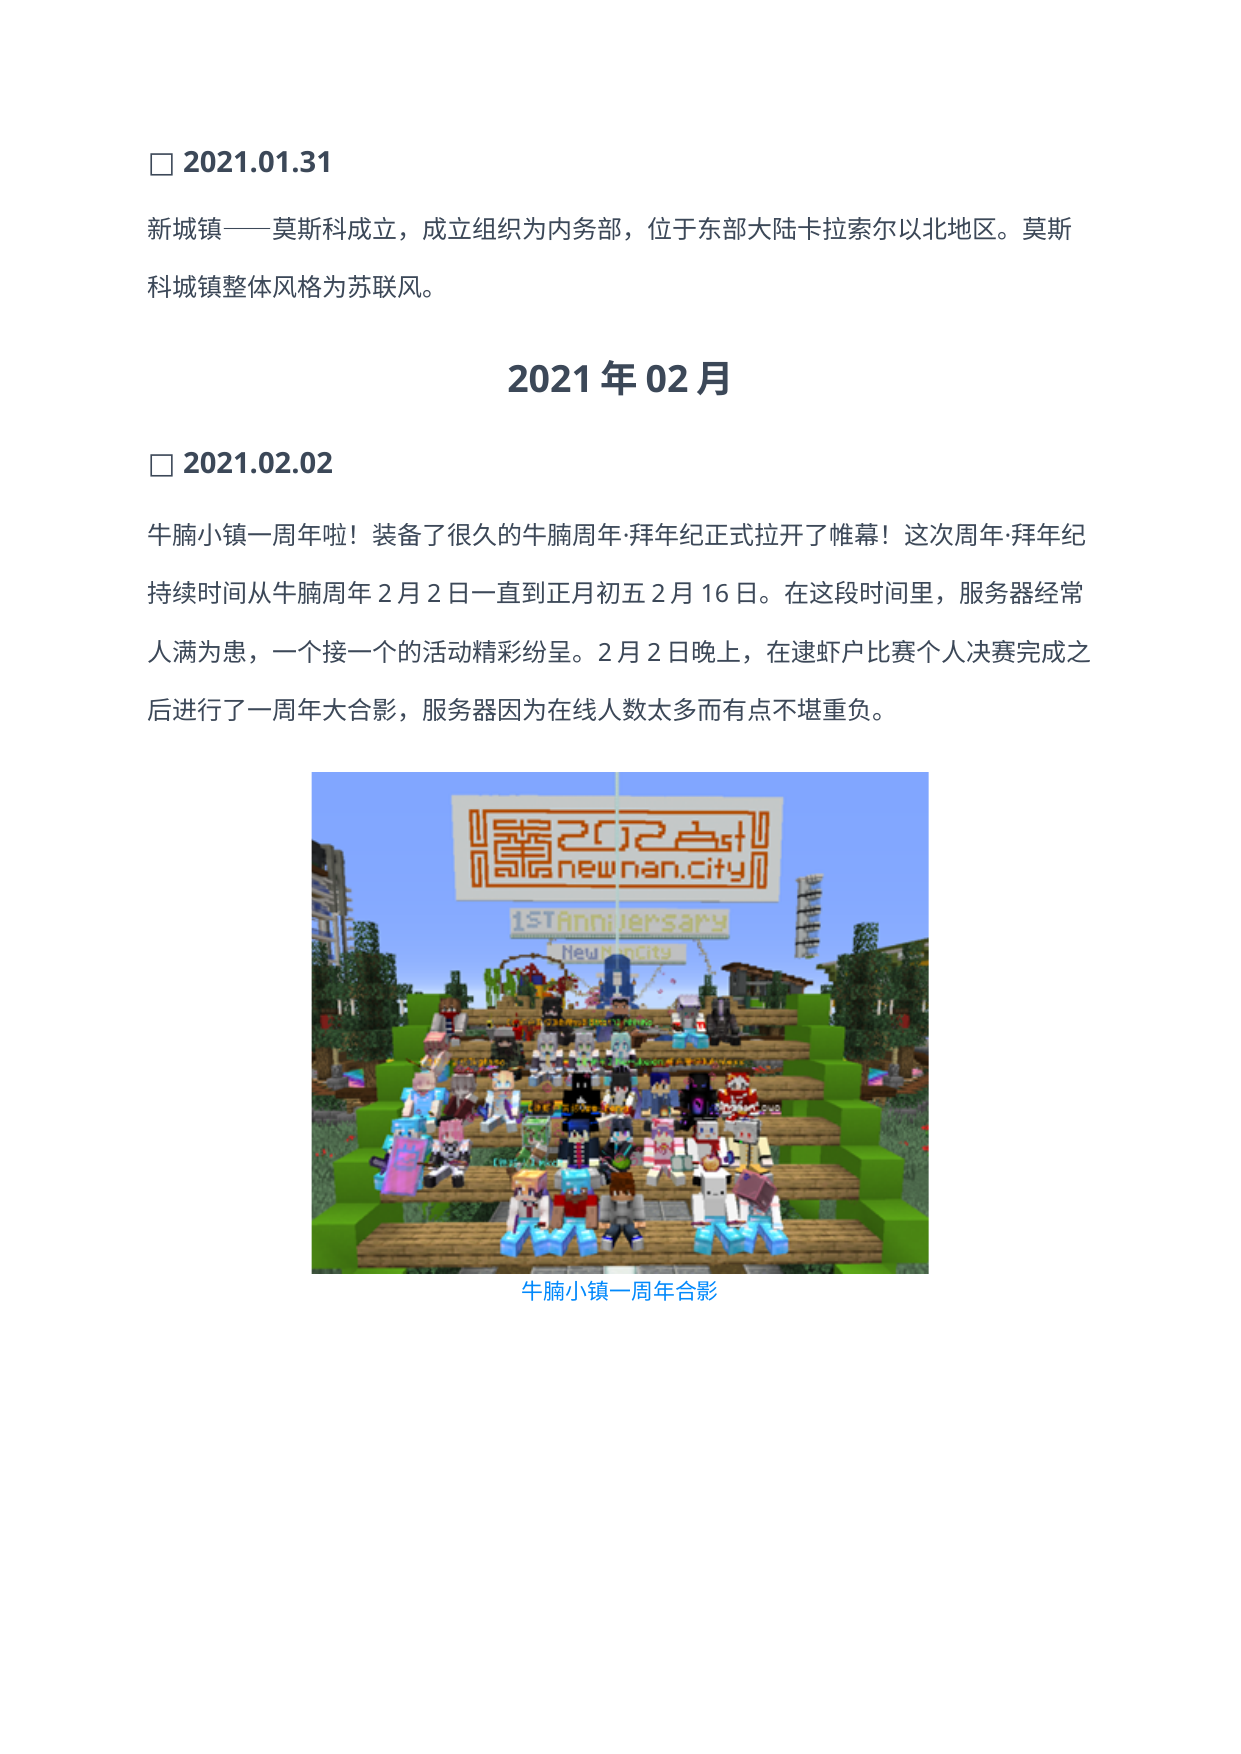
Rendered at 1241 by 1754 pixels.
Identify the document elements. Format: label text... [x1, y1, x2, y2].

picture [311, 772, 929, 1274]
subtitle □ 2021.02.02 [148, 442, 1093, 482]
subtitle □ 2021.01.31 [148, 142, 1093, 181]
text 牛腩小镇一周年合影 [148, 1274, 1093, 1306]
subtitle 2021年02月 [148, 349, 1093, 404]
text 牛腩小镇一周年啦！装备了很久的牛腩周年·拜年纪正式拉开了帷幕！这次周年·拜年纪持续时间从牛腩周年2月2日一直到正月初五2月16日。在这段时间里，服务器经常人满为患，一个接一个的活动精彩纷呈。2月2日晚上，在逮虾户比赛个人决赛完成之后进行了一周年大合影，服务器因为在线人数太多而有点不堪重负。 [148, 516, 1093, 727]
text 新城镇——莫斯科成立，成立组织为内务部，位于东部大陆卡拉索尔以北地区。莫斯科城镇整体风格为苏联风。 [148, 209, 1093, 304]
